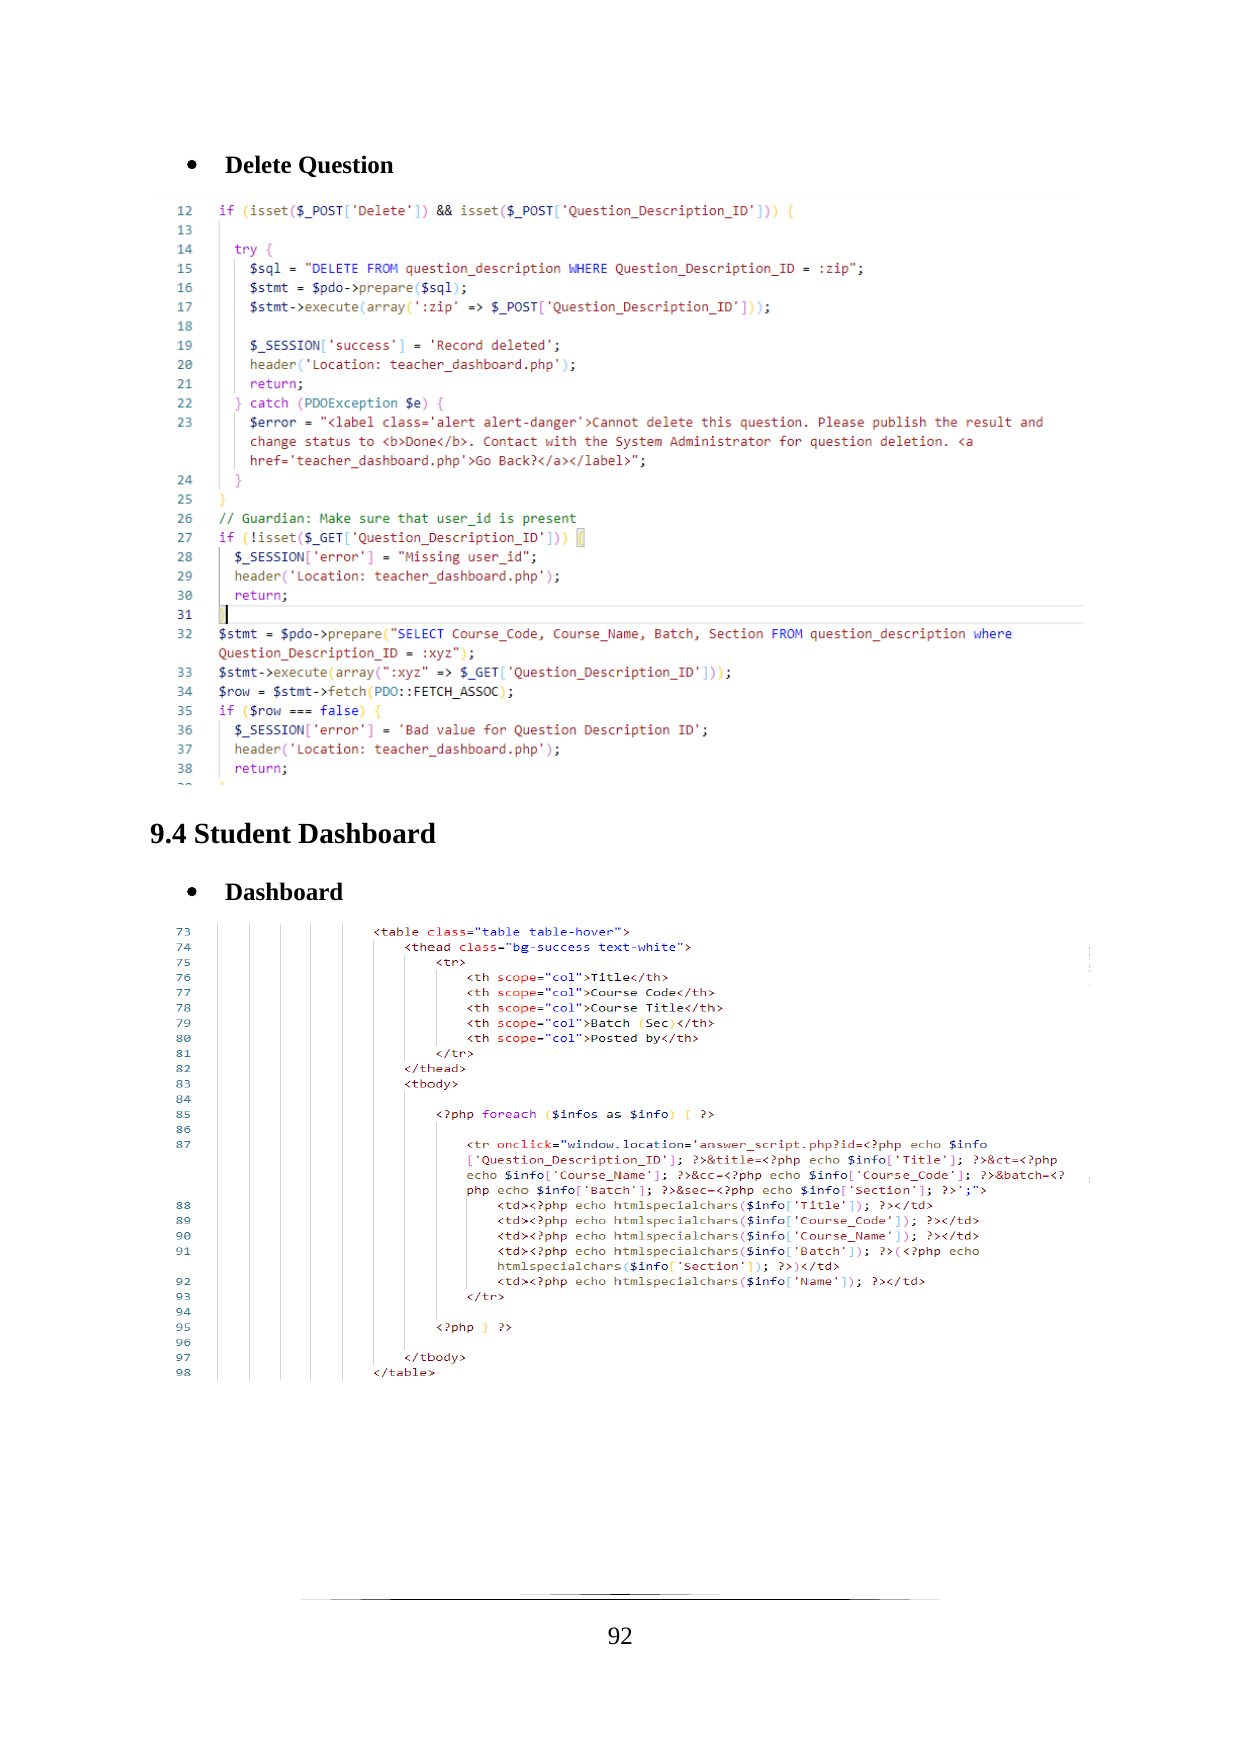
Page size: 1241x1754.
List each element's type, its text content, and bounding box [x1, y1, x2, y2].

list Dashboard [187, 877, 1090, 906]
picture [150, 197, 1091, 785]
list Delete Question [187, 150, 1090, 179]
picture [150, 924, 1091, 1380]
subtitle 9.4 Student Dashboard [150, 816, 1090, 849]
